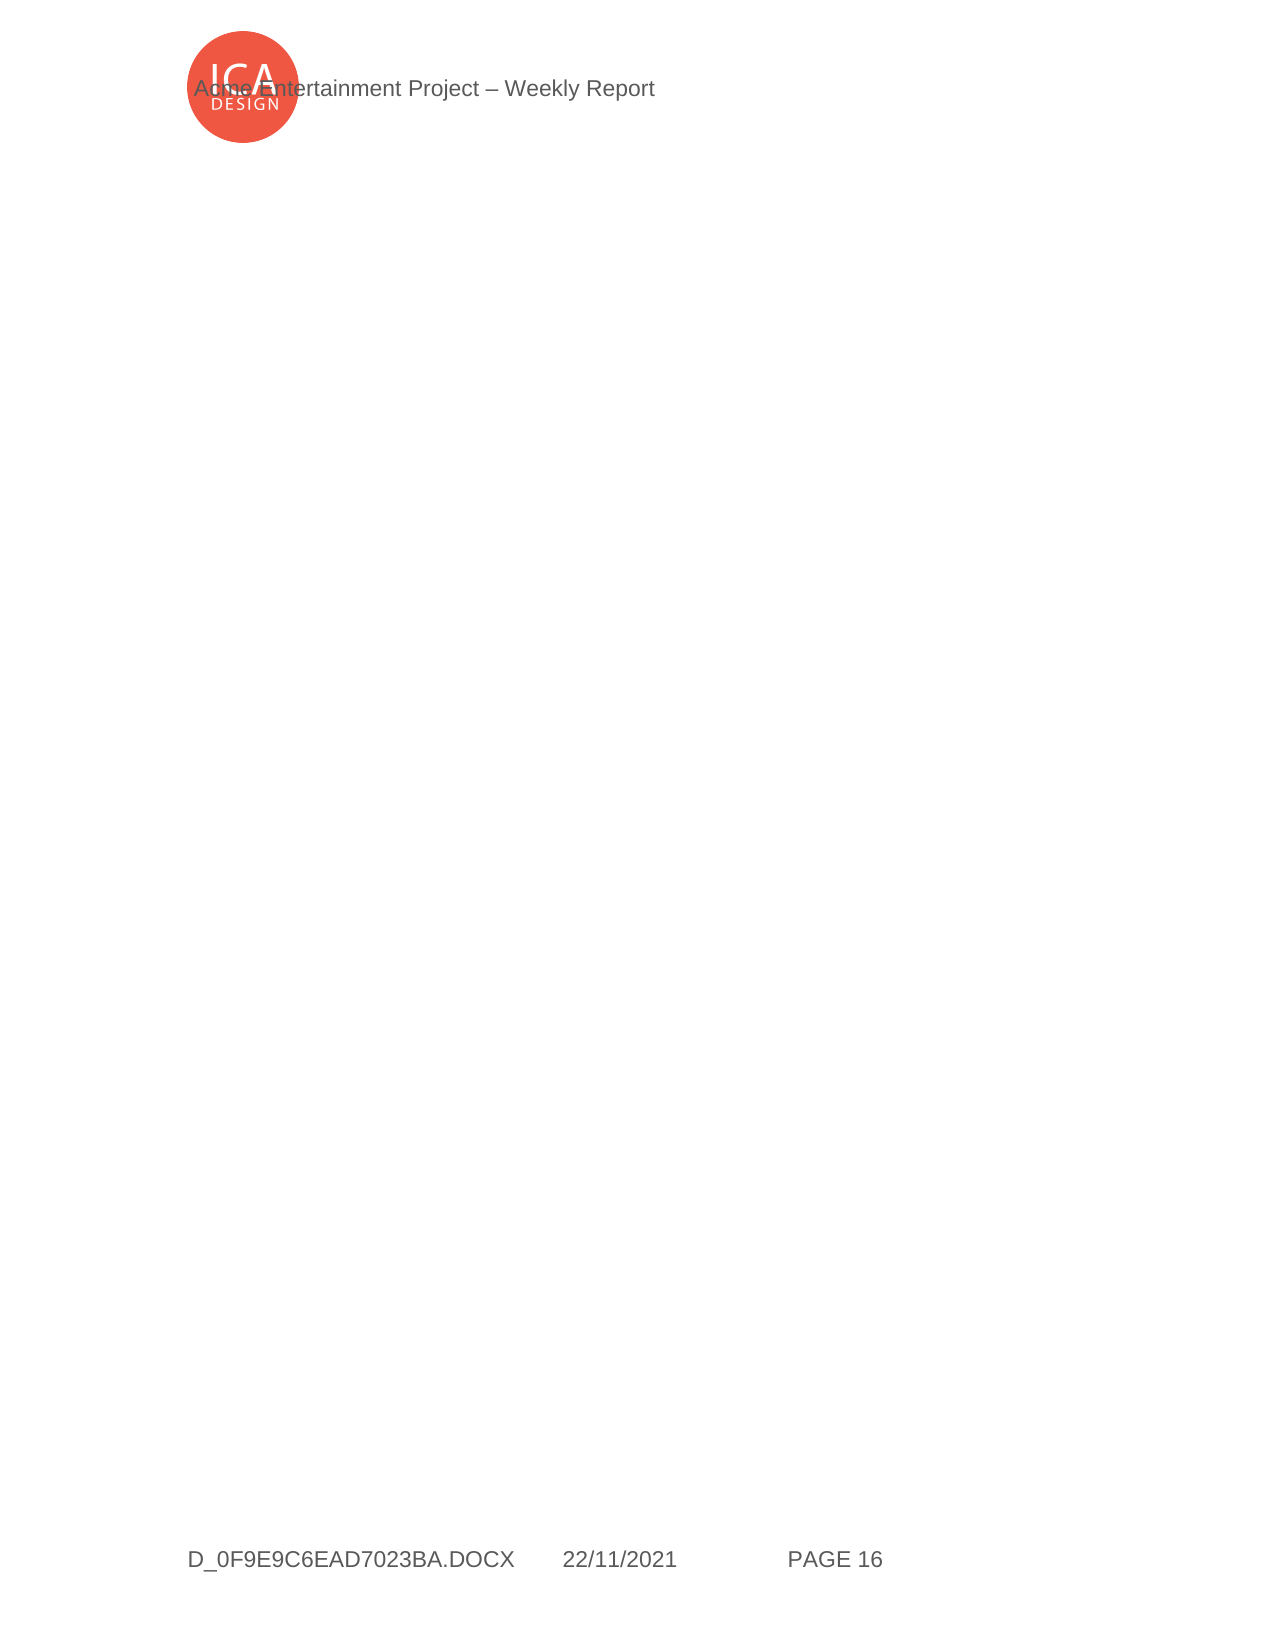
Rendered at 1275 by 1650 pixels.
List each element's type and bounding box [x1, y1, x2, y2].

picture [187, 31, 299, 143]
